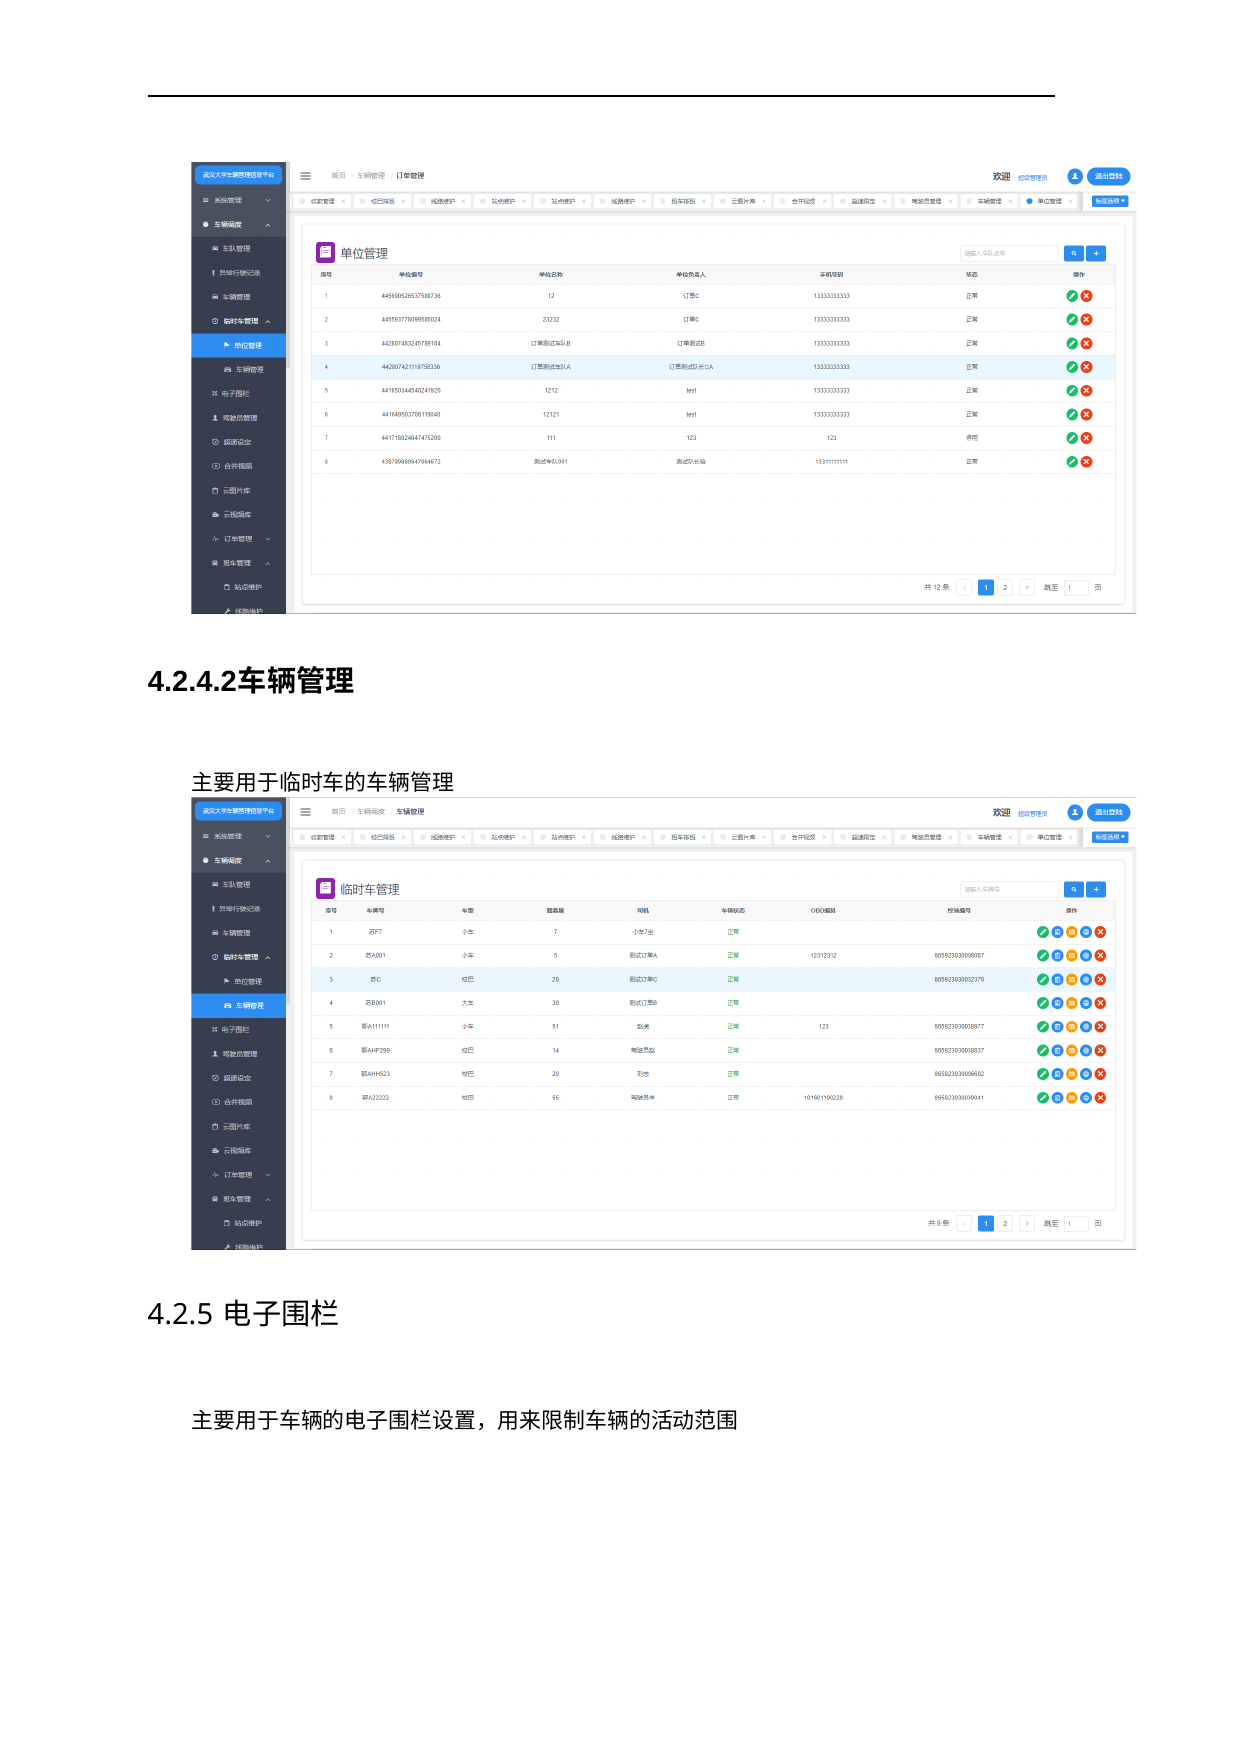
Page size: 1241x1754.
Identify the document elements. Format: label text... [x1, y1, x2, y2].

text 主要用于临时车的车辆管理 [148, 765, 1092, 797]
picture [191, 797, 1137, 1250]
picture [191, 162, 1137, 614]
subtitle 电子围栏 [147, 1279, 1092, 1344]
text 主要用于车辆的电子围栏设置，用来限制车辆的活动范围 [148, 1403, 1092, 1435]
subtitle 车辆管理 [148, 646, 1092, 711]
